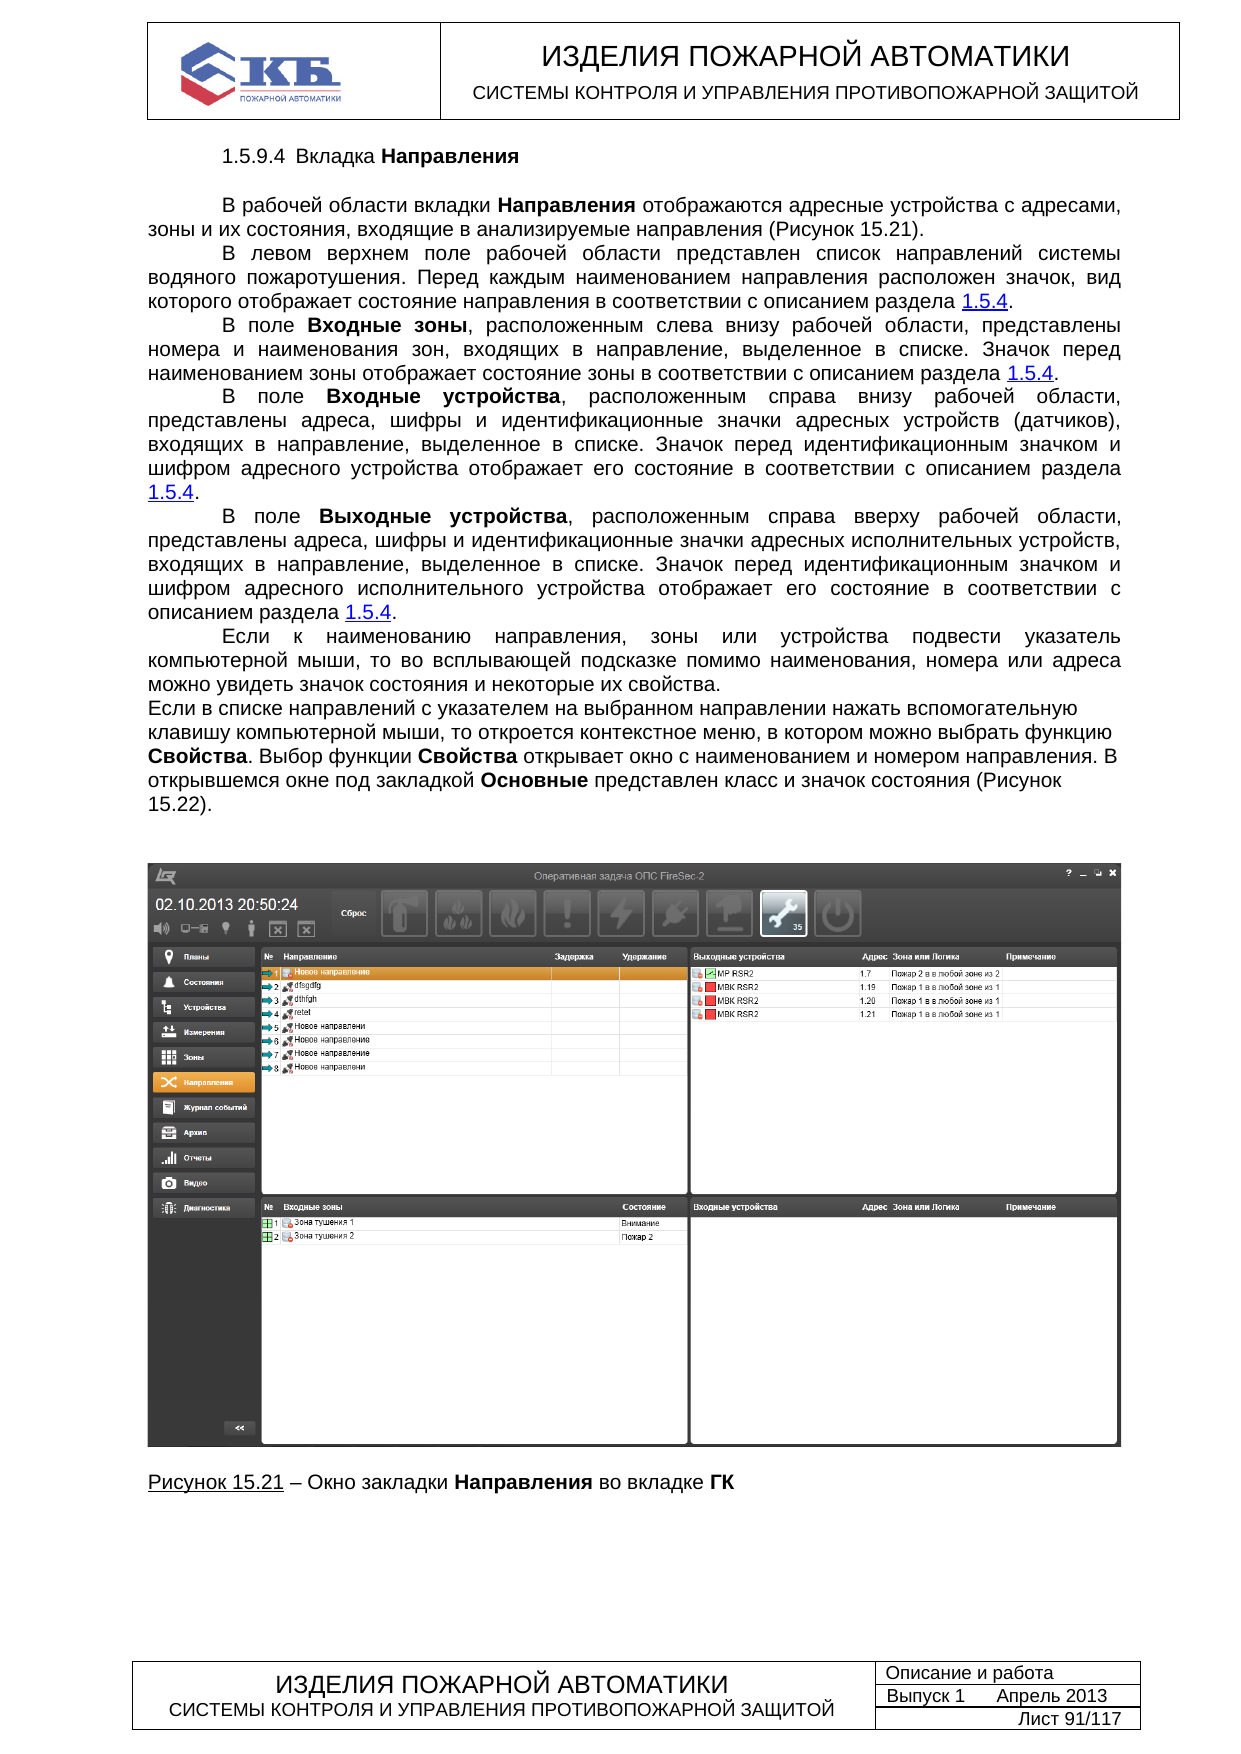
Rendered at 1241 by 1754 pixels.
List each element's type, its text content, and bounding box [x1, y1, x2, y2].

picture [147, 863, 1122, 1447]
text В левом верхнем поле рабочей области представлен список направлений системы водяного пожаротушения. Перед каждым наименованием направления расположен значок, вид которого отображает состояние направления в соответствии с описанием раздела 1.5.4. [148, 241, 1122, 312]
text Если в списке направлений с указателем на выбранном направлении нажать вспомогательную клавишу компьютерной мыши, то откроется контекстное меню, в котором можно выбрать функцию Свойства. Выбор функции Свойства открывает окно с наименованием и номером направления. В открывшемся окне под закладкой Основные представлен класс и значок состояния (Рисунок 15.22). [148, 696, 1122, 816]
text Рисунок 15.21 – Окно закладки Направления во вкладке ГК [148, 1470, 1122, 1494]
text В поле Входные зоны, расположенным слева внизу рабочей области, представлены номера и наименования зон, входящих в направление, выделенное в списке. Значок перед наименованием зоны отображает состояние зоны в соответствии с описанием раздела 1.5.4. [148, 312, 1122, 384]
text В рабочей области вкладки Направления отображаются адресные устройства с адресами, зоны и их состояния, входящие в анализируемые направления (Рисунок 15.21). [148, 193, 1122, 241]
list Вкладка Направления [148, 144, 1122, 168]
text В поле Выходные устройства, расположенным справа вверху рабочей области, представлены адреса, шифры и идентификационные значки адресных исполнительных устройств, входящих в направление, выделенное в списке. Значок перед идентификационным значком и шифром адресного исполнительного устройства отображает его состояние в соответствии с описанием раздела 1.5.4. [148, 504, 1122, 624]
text Если к наименованию направления, зоны или устройства подвести указатель компьютерной мыши, то во всплывающей подсказке помимо наименования, номера или адреса можно увидеть значок состояния и некоторые их свойства. [148, 624, 1122, 696]
text В поле Входные устройства, расположенным справа внизу рабочей области, представлены адреса, шифры и идентификационные значки адресных устройств (датчиков), входящих в направление, выделенное в списке. Значок перед идентификационным значком и шифром адресного устройства отображает его состояние в соответствии с описанием раздела 1.5.4. [148, 384, 1122, 504]
picture [177, 34, 354, 115]
